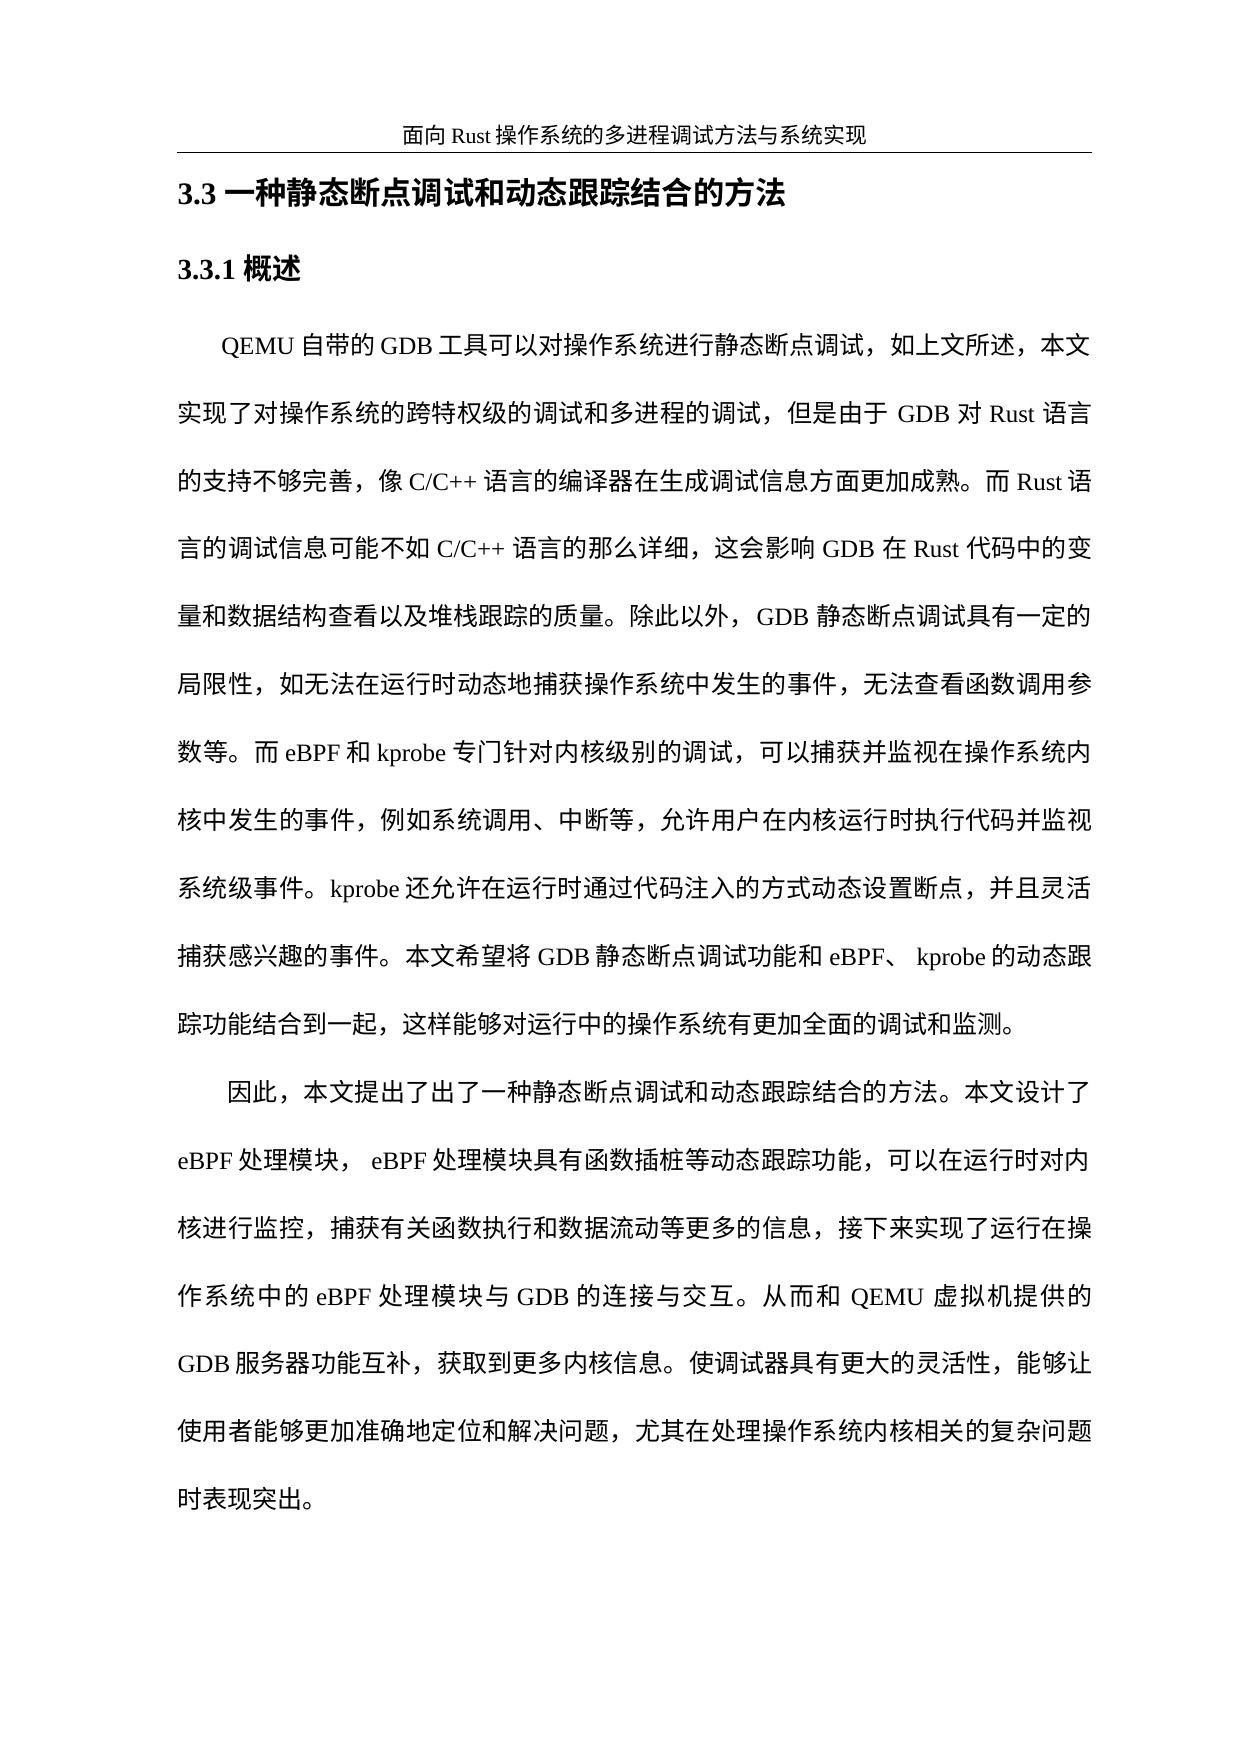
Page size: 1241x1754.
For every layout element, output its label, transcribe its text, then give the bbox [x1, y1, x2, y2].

text 因此，本文提出了出了一种静态断点调试和动态跟踪结合的方法。本文设计了eBPF处理模块， eBPF处理模块具有函数插桩等动态跟踪功能，可以在运行时对内核进行监控，捕获有关函数执行和数据流动等更多的信息，接下来实现了运行在操作系统中的eBPF处理模块与GDB的连接与交互。从而和 QEMU 虚拟机提供的GDB服务器功能互补，获取到更多内核信息。使调试器具有更大的灵活性，能够让使用者能够更加准确地定位和解决问题，尤其在处理操作系统内核相关的复杂问题时表现突出。 [177, 1056, 1092, 1532]
text QEMU自带的GDB工具可以对操作系统进行静态断点调试，如上文所述，本文实现了对操作系统的跨特权级的调试和多进程的调试，但是由于 GDB 对 Rust 语言的支持不够完善，像C/C++ 语言的编译器在生成调试信息方面更加成熟。而Rust语言的调试信息可能不如 C/C++ 语言的那么详细，这会影响 GDB 在 Rust 代码中的变量和数据结构查看以及堆栈跟踪的质量。除此以外，GDB 静态断点调试具有一定的局限性，如无法在运行时动态地捕获操作系统中发生的事件，无法查看函数调用参数等。而eBPF和kprobe专门针对内核级别的调试，可以捕获并监视在操作系统内核中发生的事件，例如系统调用、中断等，允许用户在内核运行时执行代码并监视系统级事件。kprobe还允许在运行时通过代码注入的方式动态设置断点，并且灵活捕获感兴趣的事件。本文希望将GDB静态断点调试功能和eBPF、 kprobe的动态跟踪功能结合到一起，这样能够对运行中的操作系统有更加全面的调试和监测。 [177, 309, 1092, 1056]
subtitle 概述 [177, 233, 1092, 301]
subtitle 一种静态断点调试和动态跟踪结合的方法 [177, 157, 1092, 225]
